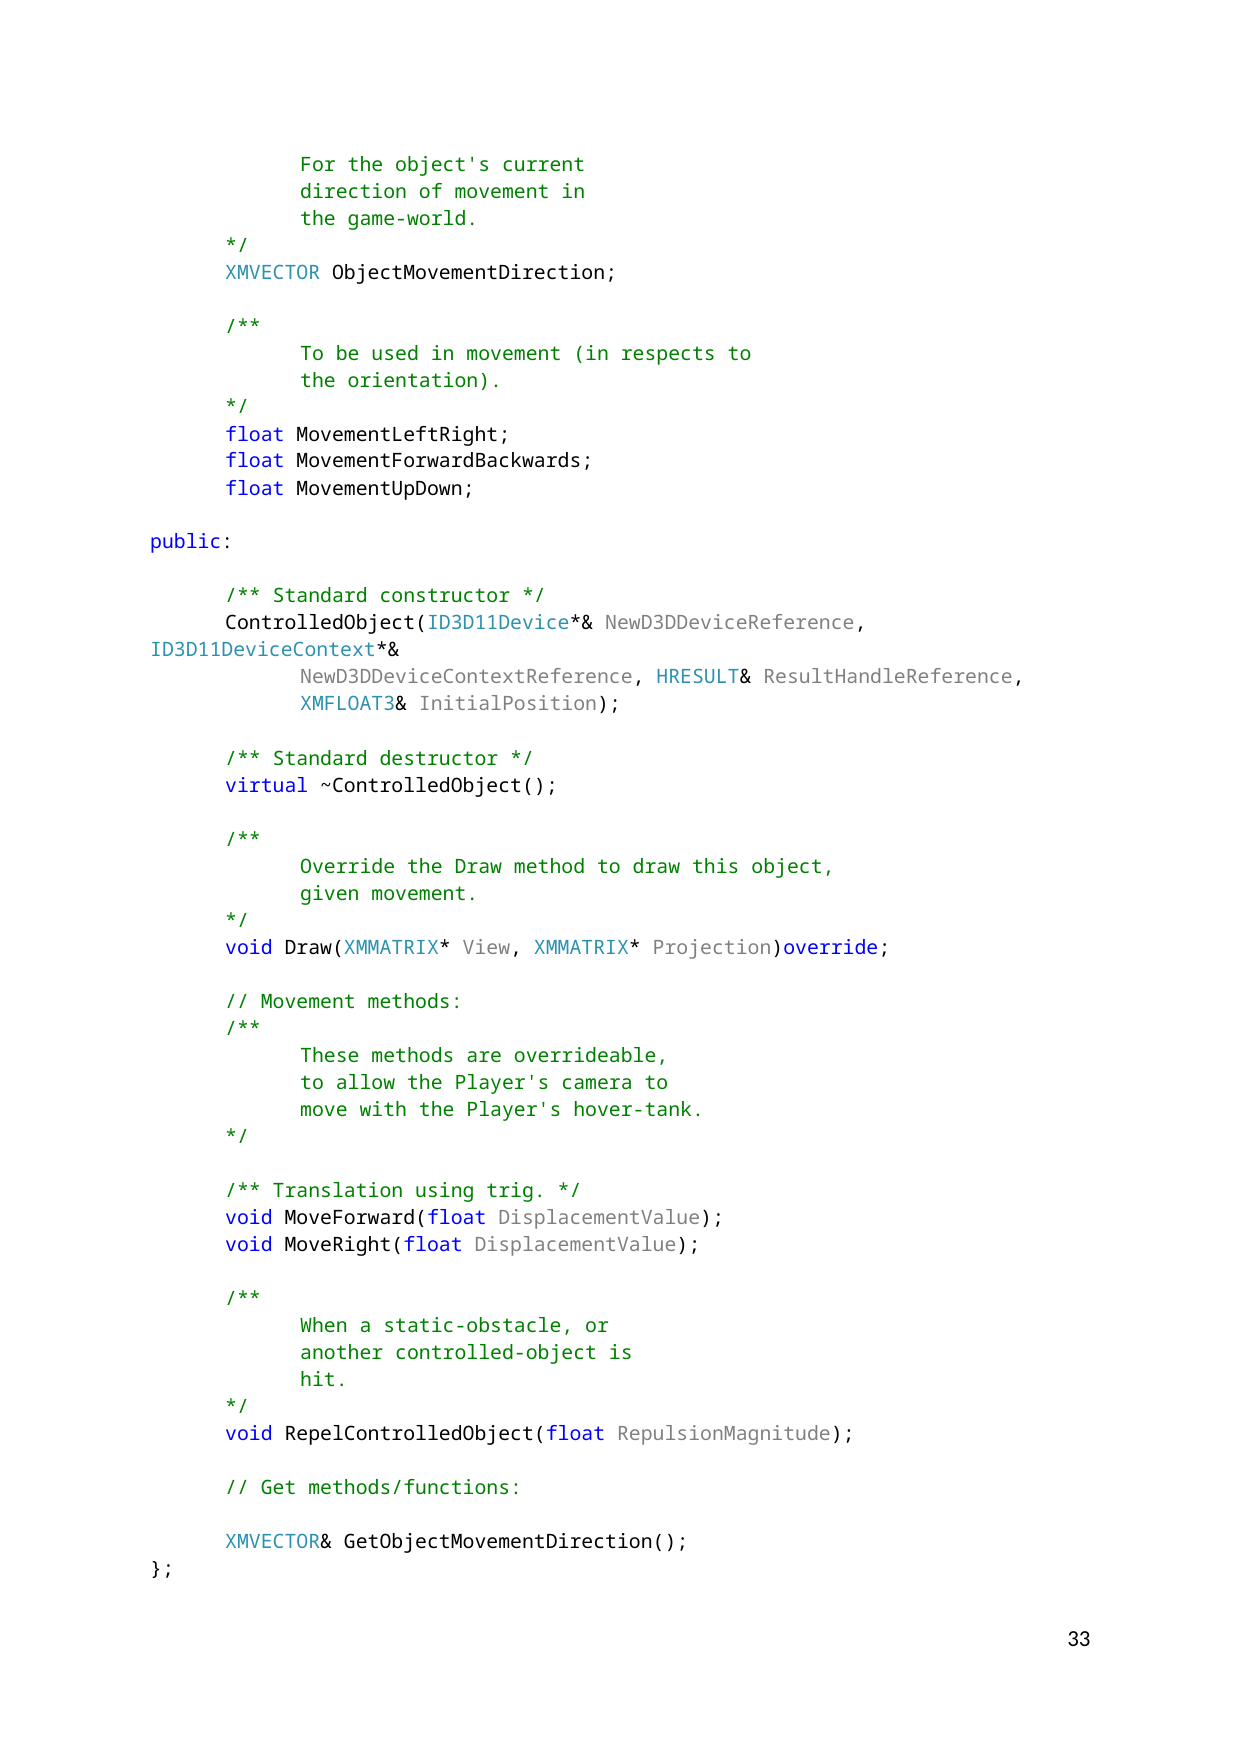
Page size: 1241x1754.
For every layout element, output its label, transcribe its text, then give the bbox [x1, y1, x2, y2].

text */ [150, 393, 1090, 420]
text hit. [150, 1365, 1090, 1392]
text */ [150, 906, 1090, 933]
text /** Translation using trig. */ [150, 1176, 1090, 1203]
text NewD3DDeviceContextReference, HRESULT& ResultHandleReference, [150, 663, 1090, 689]
text direction of movement in [150, 177, 1090, 204]
text */ [150, 1392, 1090, 1419]
text To be used in movement (in respects to [150, 339, 1090, 366]
text Override the Draw method to draw this object, [150, 852, 1090, 879]
text virtual ~ControlledObject(); [150, 772, 1090, 798]
text /** Standard destructor */ [150, 744, 1090, 772]
text // Get methods/functions: [150, 1473, 1090, 1500]
text move with the Player's hover-tank. [150, 1095, 1090, 1122]
text XMVECTOR ObjectMovementDirection; [150, 258, 1090, 285]
text */ [150, 1122, 1090, 1149]
text /** [150, 826, 1090, 852]
text the orientation). [150, 366, 1090, 393]
text void MoveRight(float DisplacementValue); [150, 1230, 1090, 1257]
text the game-world. [150, 204, 1090, 231]
text float MovementUpDown; [150, 474, 1090, 501]
text // Movement methods: [150, 987, 1090, 1014]
text given movement. [150, 879, 1090, 906]
text float MovementForwardBackwards; [150, 447, 1090, 474]
text These methods are overrideable, [150, 1041, 1090, 1068]
text void MoveForward(float DisplacementValue); [150, 1203, 1090, 1230]
text to allow the Player's camera to [150, 1068, 1090, 1095]
text ControlledObject(ID3D11Device*& NewD3DDeviceReference, ID3D11DeviceContext*& [150, 609, 1090, 663]
text float MovementLeftRight; [150, 420, 1090, 447]
text /** [150, 1284, 1090, 1311]
text public: [150, 528, 1090, 555]
text XMFLOAT3& InitialPosition); [150, 689, 1090, 717]
text */ [150, 231, 1090, 258]
text void RepelControlledObject(float RepulsionMagnitude); [150, 1419, 1090, 1446]
text XMVECTOR& GetObjectMovementDirection(); [150, 1527, 1090, 1554]
text void Draw(XMMATRIX* View, XMMATRIX* Projection)override; [150, 933, 1090, 960]
text /** [150, 312, 1090, 339]
text For the object's current [150, 150, 1090, 177]
text /** [150, 1014, 1090, 1041]
text }; [150, 1554, 1090, 1581]
text another controlled-object is [150, 1338, 1090, 1365]
text When a static-obstacle, or [150, 1311, 1090, 1338]
text /** Standard constructor */ [150, 582, 1090, 609]
